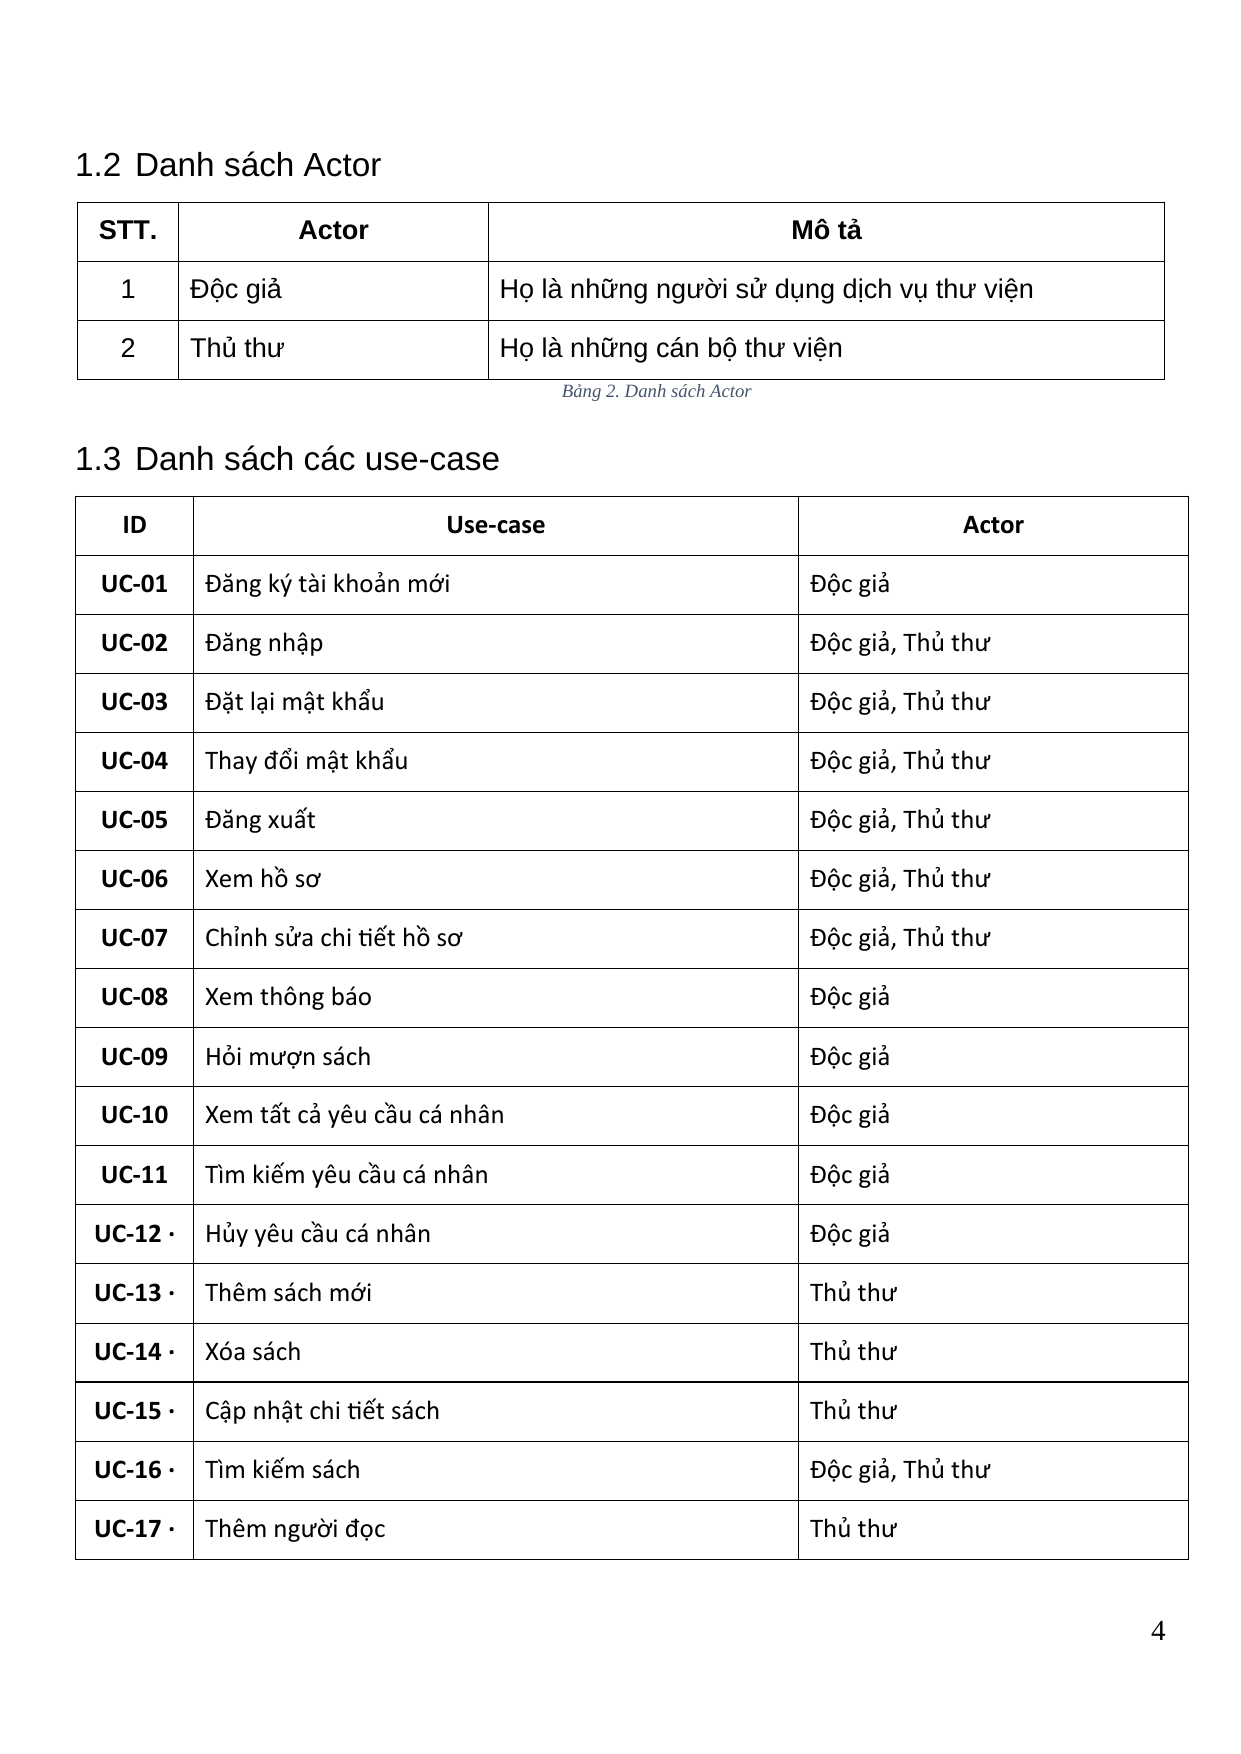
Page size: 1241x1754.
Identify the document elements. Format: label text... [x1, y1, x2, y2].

table_cell Xem thông báo [194, 969, 798, 1027]
table_header Actor [179, 203, 488, 261]
table_cell Độc giả [799, 1028, 1188, 1086]
table_header Mô tả [489, 203, 1164, 261]
table_cell Xóa sách [194, 1324, 798, 1381]
table_cell Đăng ký tài khoản mới [194, 556, 798, 614]
table_cell Xem tất cả yêu cầu cá nhân [194, 1087, 798, 1145]
table_cell Họ là những người sử dụng dịch vụ thư viện [489, 262, 1164, 320]
table_cell Thủ thư [179, 321, 488, 379]
table_cell Độc giả, Thủ thư [799, 792, 1188, 850]
table_cell 1 [78, 262, 178, 320]
table_cell Đăng nhập [194, 615, 798, 673]
table_cell Độc giả [799, 1205, 1188, 1263]
table_cell Độc giả, Thủ thư [799, 733, 1188, 791]
table_header Actor [799, 497, 1188, 554]
subtitle Danh sách các use-case [75, 439, 1165, 477]
table_cell Độc giả, Thủ thư [799, 1442, 1188, 1499]
table_cell Thủ thư [799, 1501, 1188, 1559]
table_cell UC-08 [76, 969, 193, 1027]
table_cell Đặt lại mật khẩu [194, 674, 798, 732]
table_cell UC-03 [76, 674, 193, 732]
table_cell Thêm sách mới [194, 1264, 798, 1322]
table_cell Hủy yêu cầu cá nhân [194, 1205, 798, 1263]
table_cell UC-12 · [76, 1205, 193, 1263]
table_header STT. [78, 203, 178, 261]
table_cell UC-04 [76, 733, 193, 791]
subtitle Danh sách Actor [75, 145, 1165, 183]
table_cell UC-17 · [76, 1501, 193, 1559]
table_cell Độc giả, Thủ thư [799, 615, 1188, 673]
table_cell Đăng xuất [194, 792, 798, 850]
table_cell UC-01 [76, 556, 193, 614]
table_cell Xem hồ sơ [194, 851, 798, 909]
table_cell UC-05 [76, 792, 193, 850]
table_header ID [76, 497, 193, 554]
table_cell Độc giả, Thủ thư [799, 674, 1188, 732]
table_cell 2 [78, 321, 178, 379]
table_header Use-case [194, 497, 798, 554]
table_cell Độc giả, Thủ thư [799, 910, 1188, 968]
table_cell Thủ thư [799, 1383, 1188, 1441]
table_cell UC-13 · [76, 1264, 193, 1322]
table_cell Thủ thư [799, 1264, 1188, 1322]
table_cell Thêm người đọc [194, 1501, 798, 1559]
table_cell UC-14 · [76, 1324, 193, 1381]
table_cell UC-10 [76, 1087, 193, 1145]
table_cell Độc giả [799, 556, 1188, 614]
table_cell Độc giả [799, 1146, 1188, 1204]
table_cell UC-15 · [76, 1383, 193, 1441]
table_cell UC-06 [76, 851, 193, 909]
table_cell UC-09 [76, 1028, 193, 1086]
table_cell Độc giả [179, 262, 488, 320]
table_cell Họ là những cán bộ thư viện [489, 321, 1164, 379]
table_cell Tìm kiếm yêu cầu cá nhân [194, 1146, 798, 1204]
table_cell Chỉnh sửa chi tiết hồ sơ [194, 910, 798, 968]
table_cell Tìm kiếm sách [194, 1442, 798, 1499]
table_cell UC-07 [76, 910, 193, 968]
table_cell Độc giả [799, 969, 1188, 1027]
table_cell UC-02 [76, 615, 193, 673]
table_cell Độc giả, Thủ thư [799, 851, 1188, 909]
text Bảng 2. Danh sách Actor [75, 380, 1165, 401]
table_cell Cập nhật chi tiết sách [194, 1383, 798, 1441]
table_cell UC-11 [76, 1146, 193, 1204]
table_cell Độc giả [799, 1087, 1188, 1145]
table_cell Thay đổi mật khẩu [194, 733, 798, 791]
table_cell Hỏi mượn sách [194, 1028, 798, 1086]
table_cell Thủ thư [799, 1324, 1188, 1381]
table_cell UC-16 · [76, 1442, 193, 1499]
